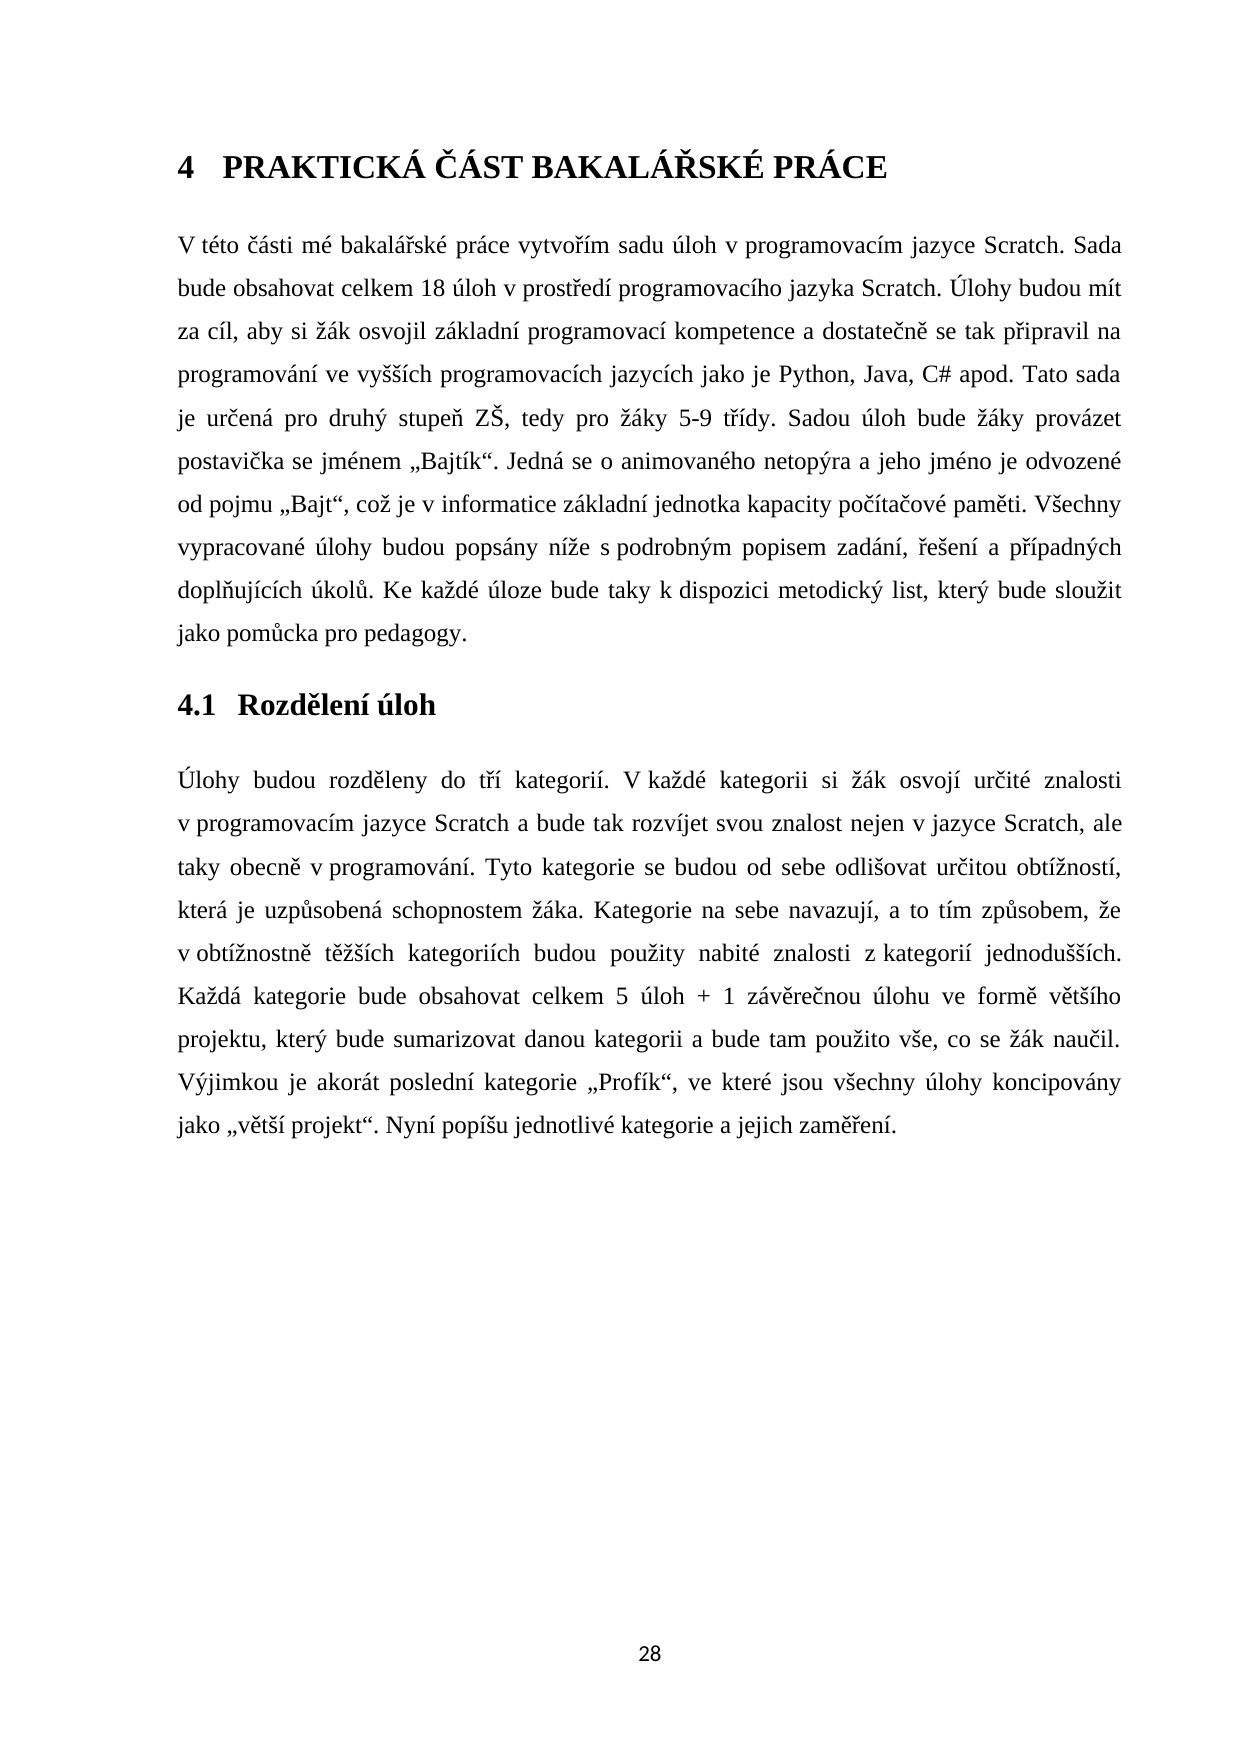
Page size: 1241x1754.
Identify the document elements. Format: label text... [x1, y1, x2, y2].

text Úlohy budou rozděleny do tří kategorií. V každé kategorii si žák osvojí určité znalosti v programovacím jazyce Scratch a bude tak rozvíjet svou znalost nejen v jazyce Scratch, ale taky obecně v programování. Tyto kategorie se budou od sebe odlišovat určitou obtížností, která je uzpůsobená schopnostem žáka. Kategorie na sebe navazují, a to tím způsobem, že v obtížnostně těžších kategoriích budou použity nabité znalosti z kategorií jednodušších. Každá kategorie bude obsahovat celkem 5 úloh + 1 závěrečnou úlohu ve formě většího projektu, který bude sumarizovat danou kategorii a bude tam použito vše, co se žák naučil. Výjimkou je akorát poslední kategorie „Profík“, ve které jsou všechny úlohy koncipovány jako „větší projekt“. Nyní popíšu jednotlivé kategorie a jejich zaměření. [177, 765, 1122, 1139]
subtitle PRAKTICKÁ ČÁST BAKALÁŘSKÉ PRÁCE [177, 148, 1122, 186]
subtitle Rozdělení úloh [177, 686, 1122, 722]
text V této části mé bakalářské práce vytvořím sadu úloh v programovacím jazyce Scratch. Sada bude obsahovat celkem 18 úloh v prostředí programovacího jazyka Scratch. Úlohy budou mít za cíl, aby si žák osvojil základní programovací kompetence a dostatečně se tak připravil na programování ve vyšších programovacích jazycích jako je Python, Java, C# apod. Tato sada je určená pro druhý stupeň ZŠ, tedy pro žáky 5-9 třídy. Sadou úloh bude žáky provázet postavička se jménem „Bajtík“. Jedná se o animovaného netopýra a jeho jméno je odvozené od pojmu „Bajt“, což je v informatice základní jednotka kapacity počítačové paměti. Všechny vypracované úlohy budou popsány níže s podrobným popisem zadání, řešení a případných doplňujících úkolů. Ke každé úloze bude taky k dispozici metodický list, který bude sloužit jako pomůcka pro pedagogy. [177, 230, 1122, 647]
